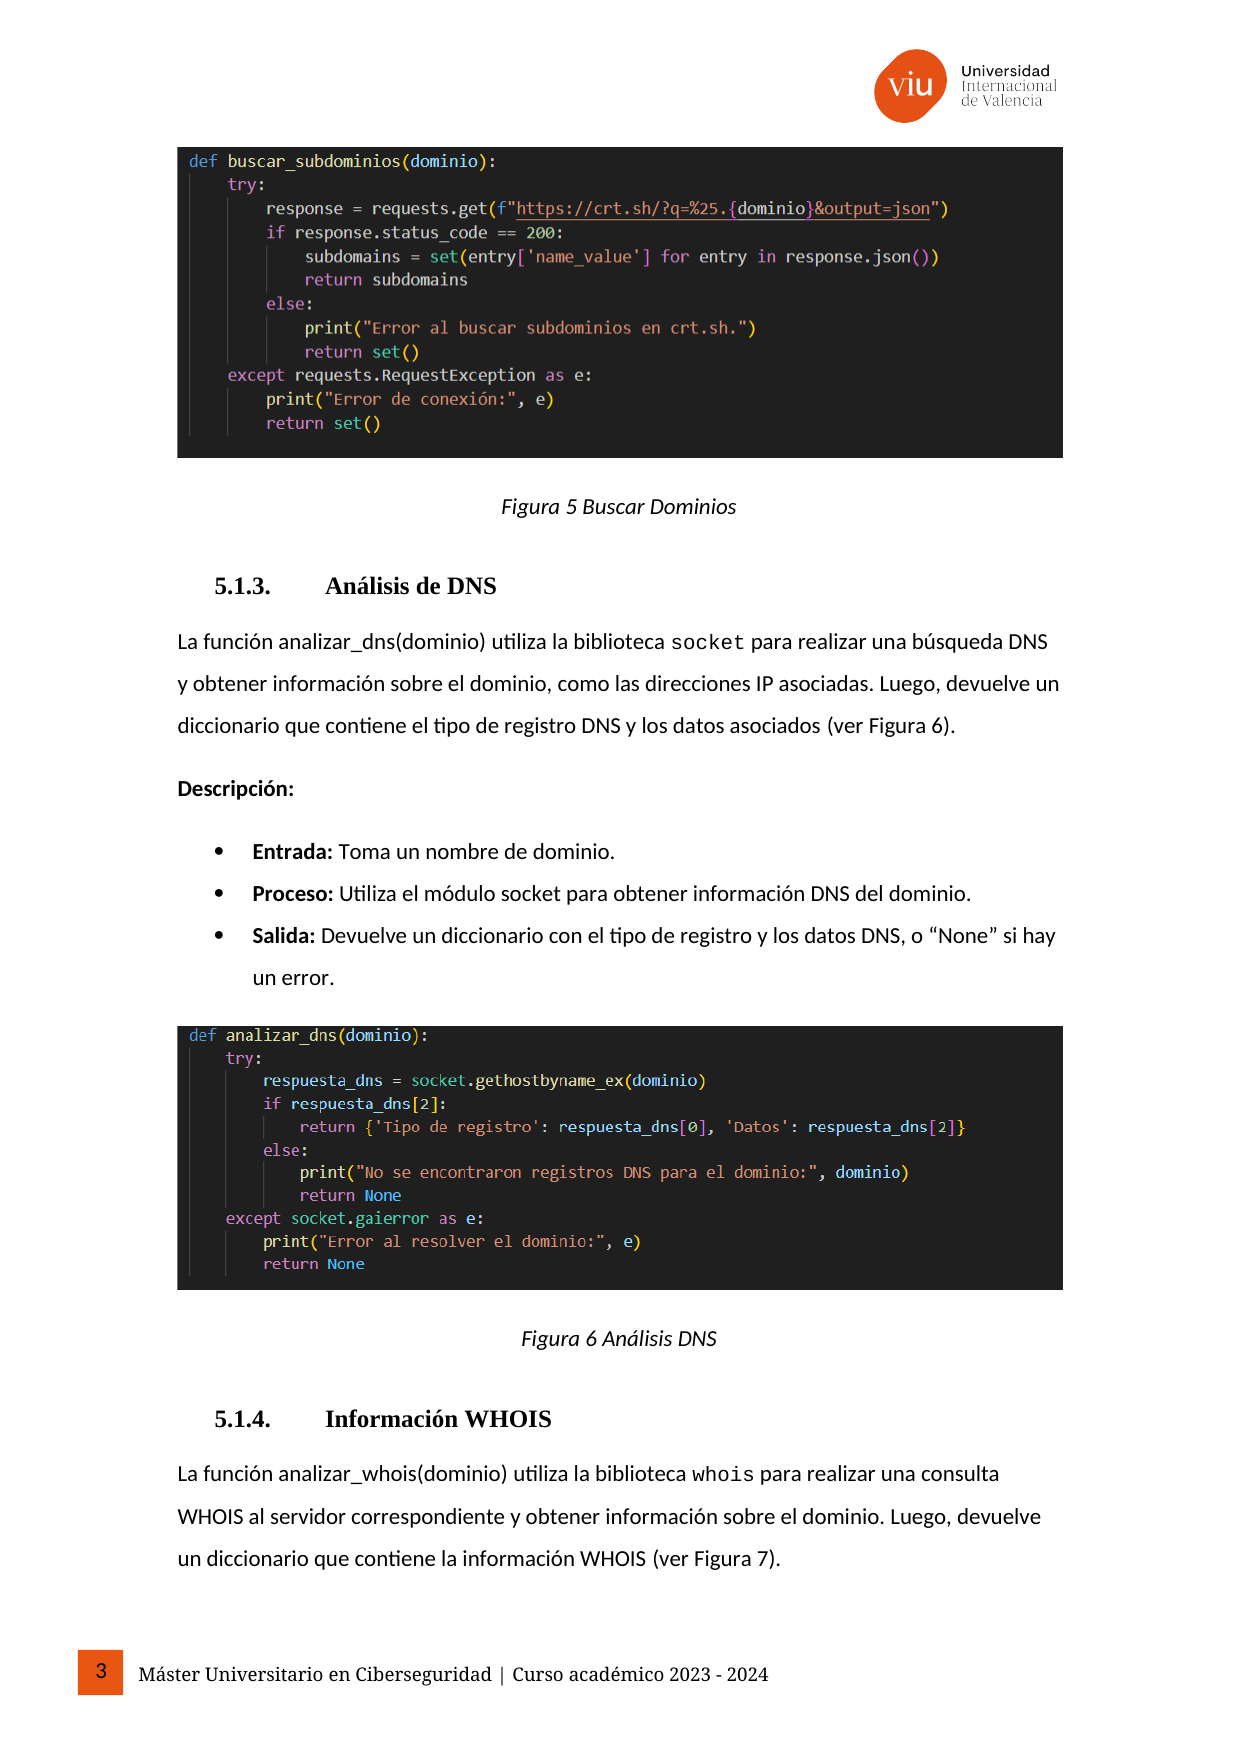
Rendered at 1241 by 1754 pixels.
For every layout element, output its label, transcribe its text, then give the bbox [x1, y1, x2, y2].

list Proceso: Utiliza el módulo socket para obtener información DNS del dominio. [215, 879, 1063, 907]
list Entrada: Toma un nombre de dominio. [215, 837, 1063, 865]
text La función analizar_dns(dominio) utiliza la biblioteca socket para realizar una búsqueda DNS y obtener información sobre el dominio, como las direcciones IP asociadas. Luego, devuelve un diccionario que contiene el tipo de registro DNS y los datos asociados (ver Figura 6). [177, 627, 1063, 739]
list Salida: Devuelve un diccionario con el tipo de registro y los datos DNS, o “None” si hay un error. [215, 921, 1063, 991]
subtitle Análisis de DNS [214, 571, 1063, 600]
picture [857, 32, 1074, 141]
text Figura 6 Análisis DNS [177, 1324, 1063, 1352]
picture [177, 147, 1063, 458]
text Descripción: [177, 774, 1063, 802]
text La función analizar_whois(dominio) utiliza la biblioteca whois para realizar una consulta WHOIS al servidor correspondiente y obtener información sobre el dominio. Luego, devuelve un diccionario que contiene la información WHOIS (ver Figura 7). [177, 1459, 1063, 1572]
picture [177, 1026, 1063, 1290]
subtitle Información WHOIS [214, 1404, 1063, 1433]
text Figura 5 Buscar Dominios [177, 492, 1063, 520]
